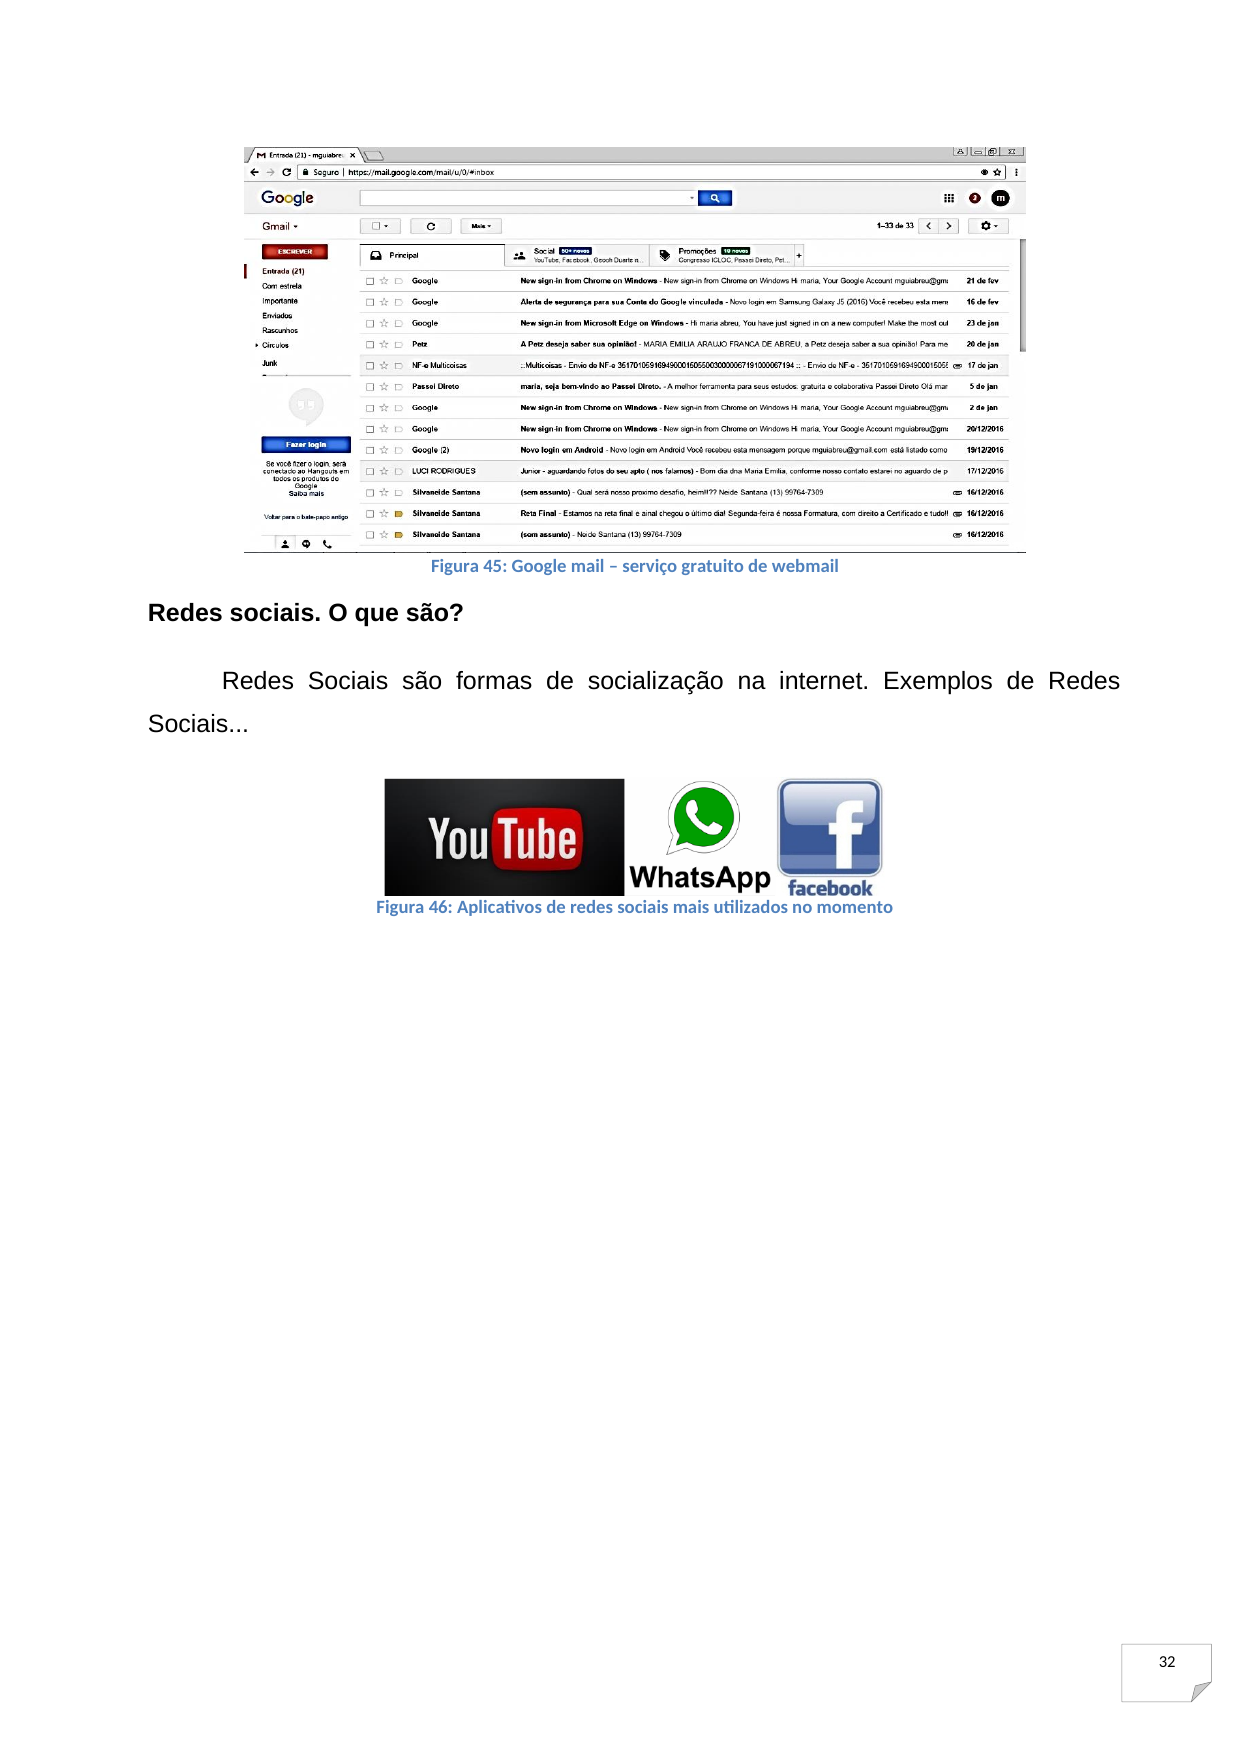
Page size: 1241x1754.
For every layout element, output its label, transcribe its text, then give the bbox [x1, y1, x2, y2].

picture [244, 147, 1026, 553]
text Figura 46: Aplicativos de redes sociais mais utilizados no momento [148, 895, 1122, 918]
picture [384, 777, 886, 896]
text Redes Sociais são formas de socialização na internet. Exemplos de Redes Sociais... [148, 666, 1122, 738]
text Figura 45: Google mail – serviço gratuito de webmail [148, 554, 1122, 577]
subtitle Redes sociais. O que são? [148, 598, 1122, 627]
